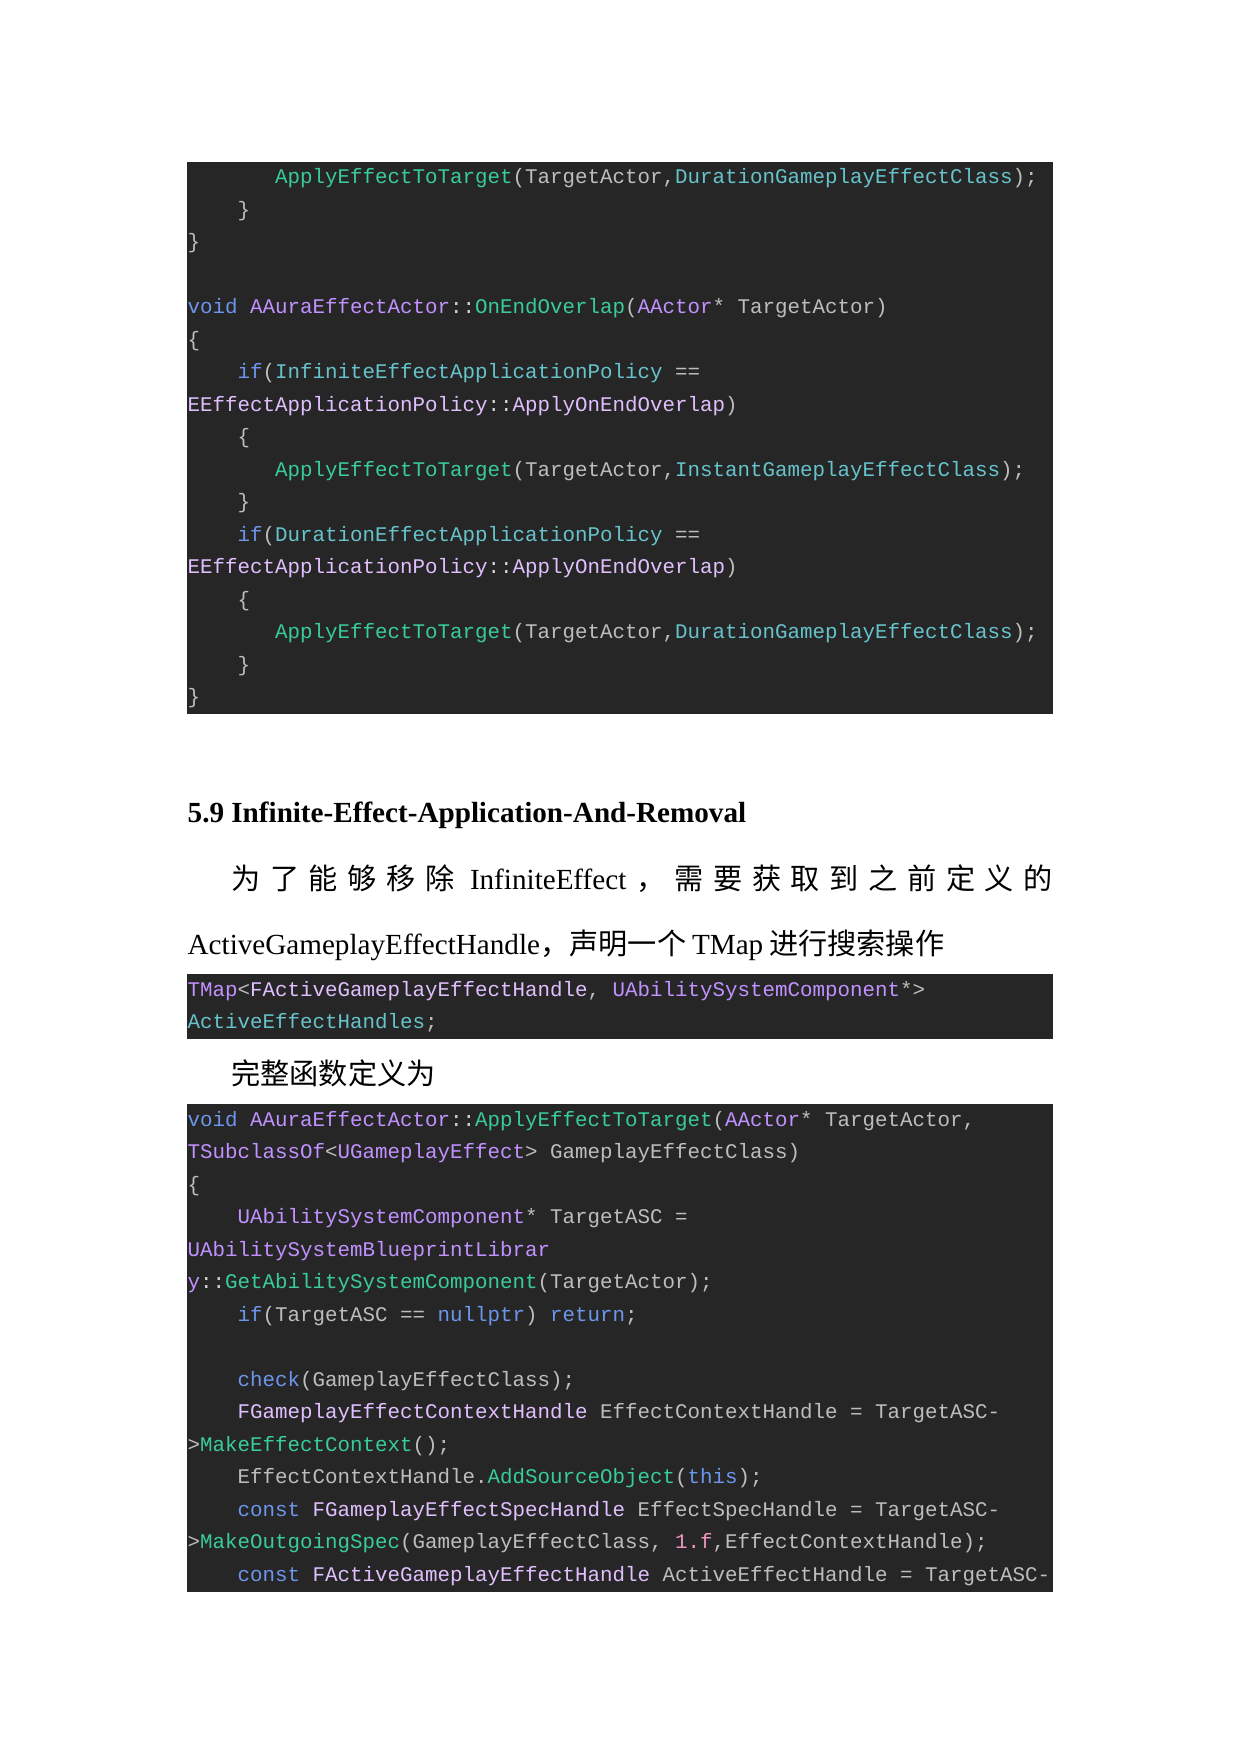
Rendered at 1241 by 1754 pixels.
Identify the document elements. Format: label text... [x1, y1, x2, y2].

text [187, 1104, 1053, 1592]
text TMap<FActiveGameplayEffectHandle, UAbilitySystemComponent*> ActiveEffectHandles; [187, 974, 1053, 1039]
list Infinite-Effect-Application-And-Removal [187, 779, 1053, 844]
text 完整函数定义为 [231, 1039, 1053, 1104]
text 为了能够移除InfiniteEffect，需要获取到之前定义的ActiveGameplayEffectHandle，声明一个TMap进行搜索操作 [187, 844, 1053, 974]
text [187, 162, 1053, 714]
